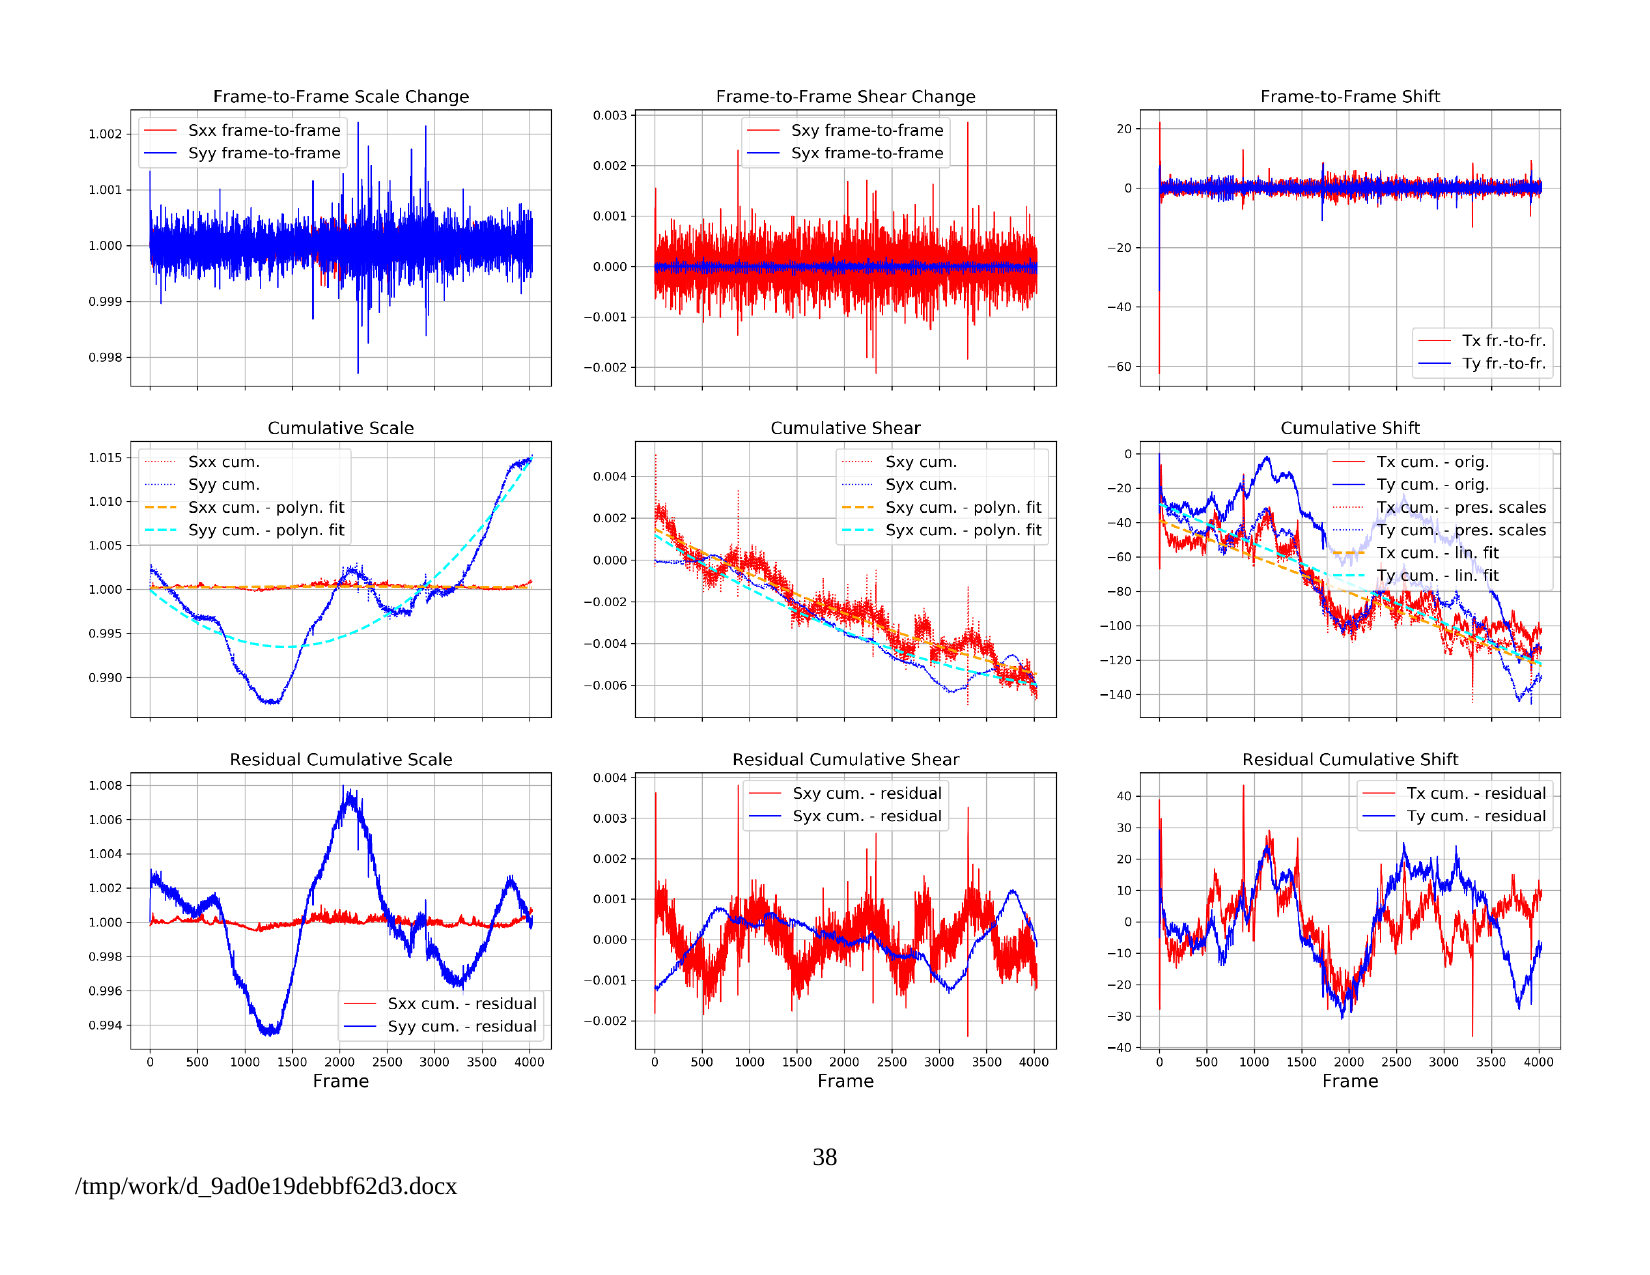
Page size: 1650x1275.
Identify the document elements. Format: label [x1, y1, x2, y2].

picture [75, 75, 1575, 1090]
